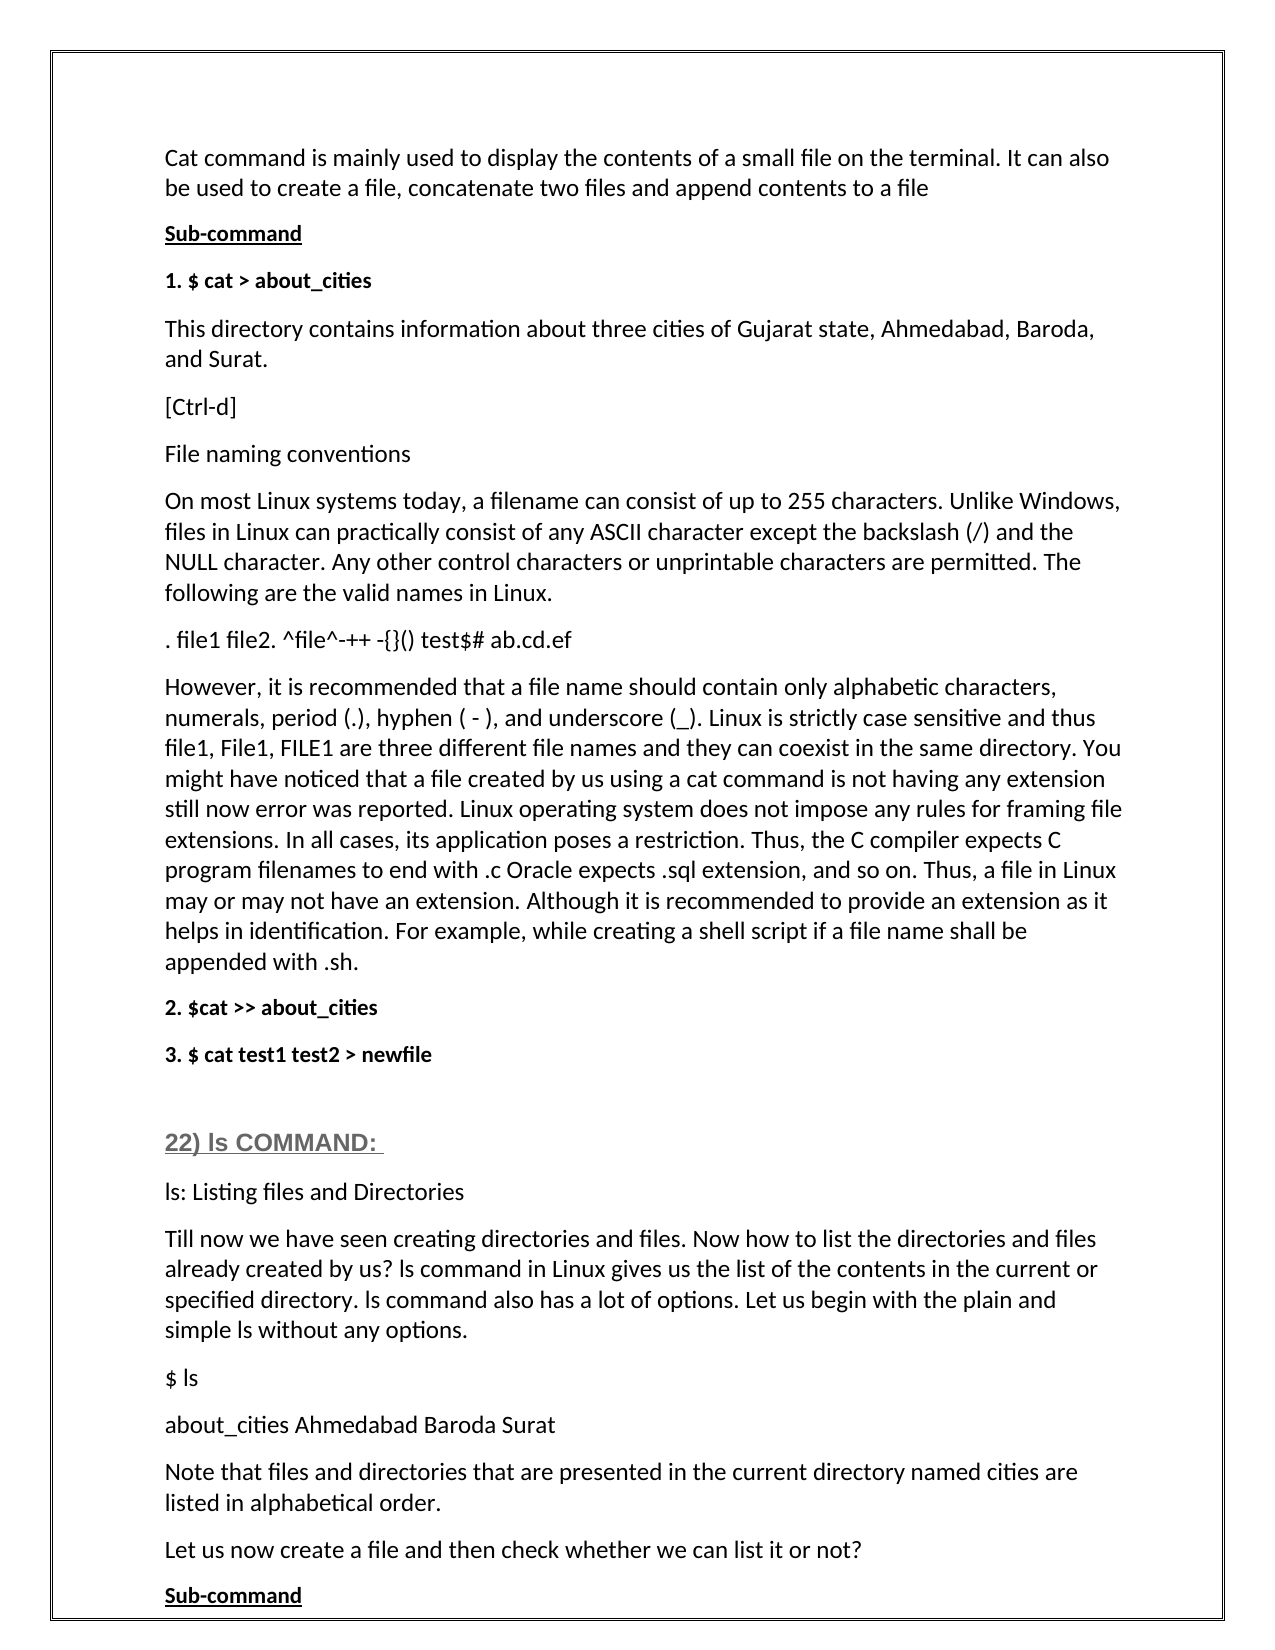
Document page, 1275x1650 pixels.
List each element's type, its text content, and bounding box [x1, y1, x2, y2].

text This directory contains information about three cities of Gujarat state, Ahmedabad, Baroda, and Surat. [164, 313, 1129, 374]
text However, it is recommended that a file name should contain only alphabetic characters, numerals, period (.), hyphen ( - ), and underscore (_). Linux is strictly case sensitive and thus file1, File1, FILE1 are three different file names and they can coexist in the same directory. You might have noticed that a file created by us using a cat command is not having any extension still now error was reported. Linux operating system does not impose any rules for framing file extensions. In all cases, its application poses a restriction. Thus, the C compiler expects C program filenames to end with .c Oracle expects .sql extension, and so on. Thus, a file in Linux may or may not have an extension. Although it is recommended to provide an extension as it helps in identification. For example, while creating a shell script if a file name shall be appended with .sh. [164, 671, 1129, 976]
text [Ctrl-d] [164, 391, 1129, 421]
text about_cities Ahmedabad Baroda Surat [164, 1409, 1129, 1439]
text 22) ls COMMAND: [164, 1128, 1129, 1157]
text $ ls [164, 1362, 1129, 1392]
text Sub-command [164, 219, 1129, 247]
text 3. $ cat test1 test2 > newfile [164, 1040, 1129, 1068]
text Cat command is mainly used to display the contents of a small file on the terminal. It can also be used to create a file, concatenate two files and append contents to a file [164, 142, 1129, 203]
text Till now we have seen creating directories and files. Now how to list the directories and files already created by us? ls command in Linux gives us the list of the contents in the current or specified directory. ls command also has a lot of options. Let us begin with the plain and simple ls without any options. [164, 1223, 1129, 1345]
text ls: Listing files and Directories [164, 1176, 1129, 1206]
text Note that files and directories that are presented in the current directory named cities are listed in alphabetical order. [164, 1456, 1129, 1517]
text . file1 file2. ^file^-++ -{}() test$# ab.cd.ef [164, 624, 1129, 654]
text Sub-command [164, 1581, 1129, 1609]
text On most Linux systems today, a filename can consist of up to 255 characters. Unlike Windows, files in Linux can practically consist of any ASCII character except the backslash (/) and the NULL character. Any other control characters or unprintable characters are permitted. The following are the valid names in Linux. [164, 485, 1129, 607]
text File naming conventions [164, 438, 1129, 468]
text Let us now create a file and then check whether we can list it or not? [164, 1534, 1129, 1564]
text 1. $ cat > about_cities [164, 266, 1129, 294]
text 2. $cat >> about_cities [164, 993, 1129, 1021]
